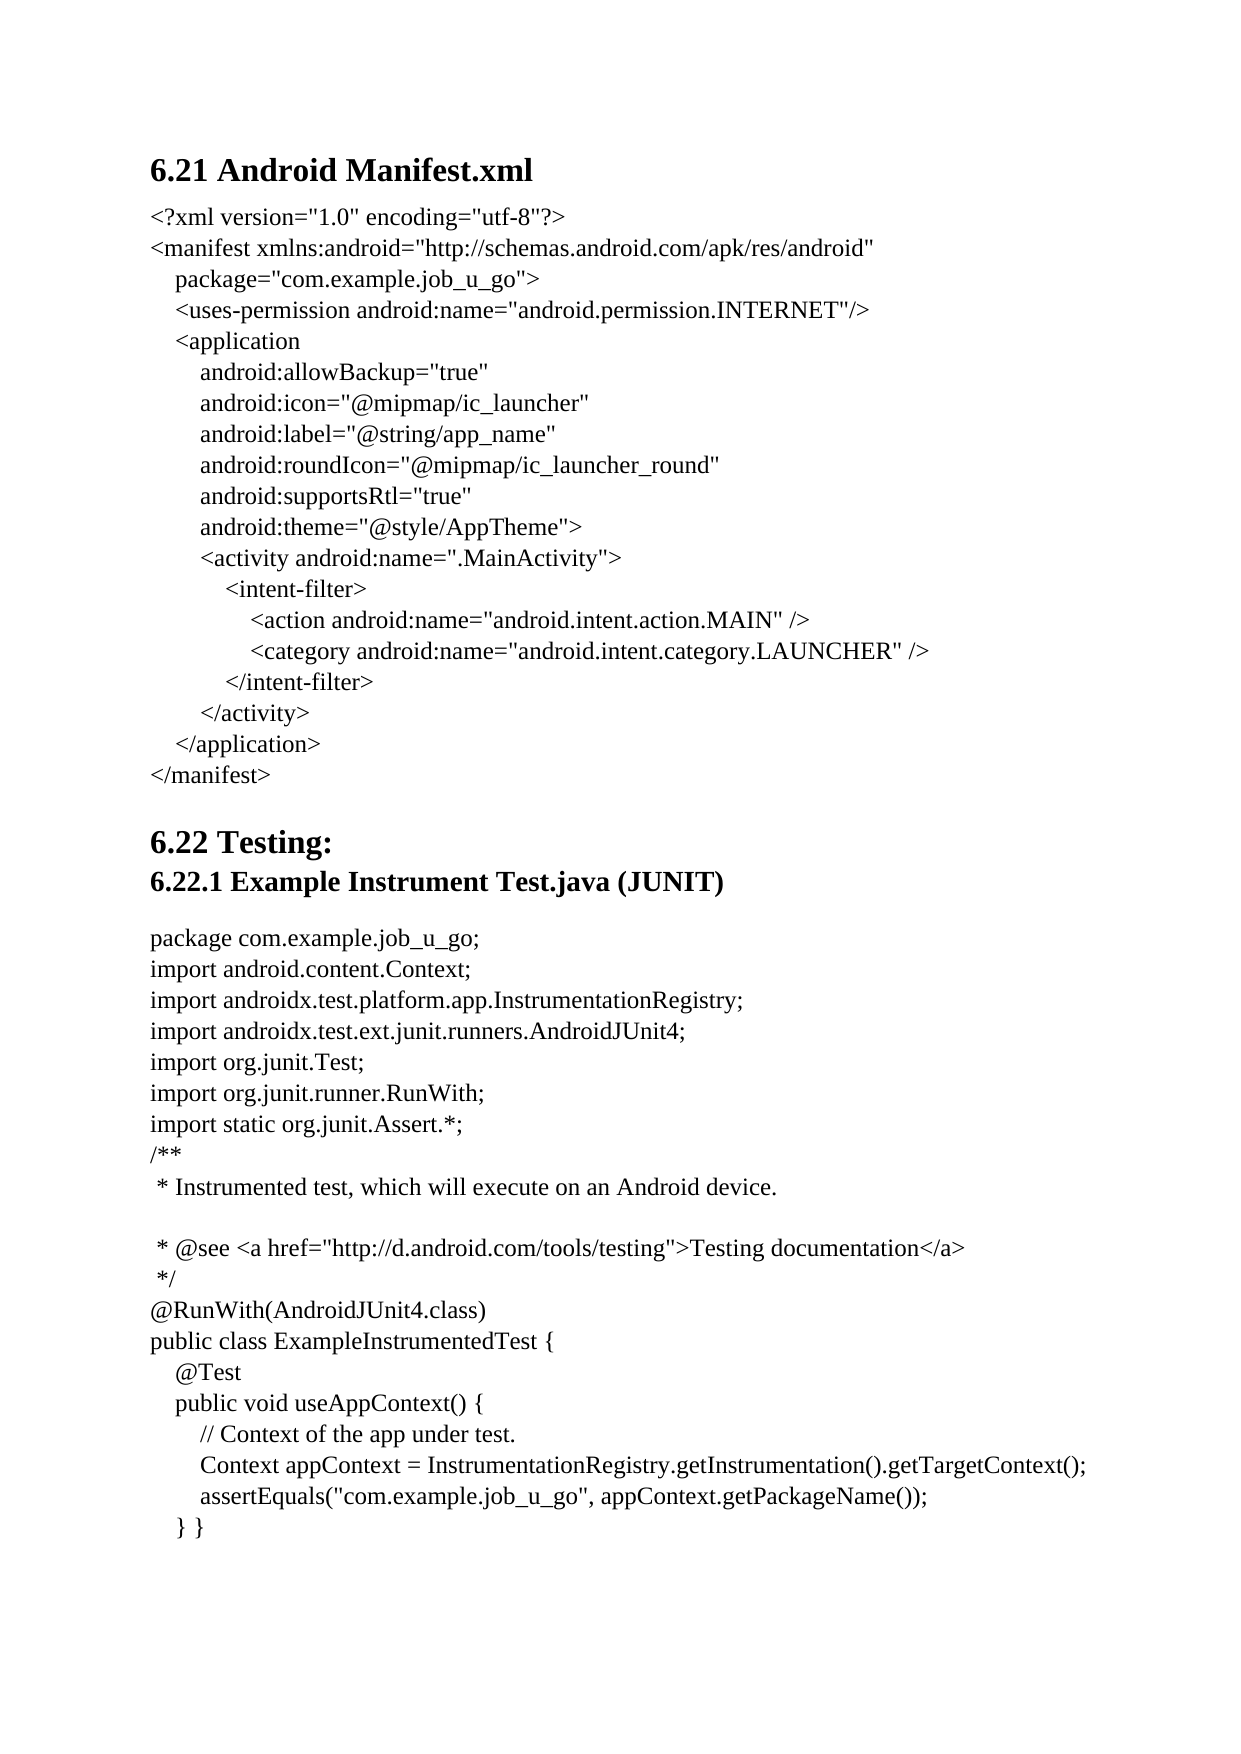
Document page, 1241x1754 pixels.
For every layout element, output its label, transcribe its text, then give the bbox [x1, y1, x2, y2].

text import androidx.test.ext.junit.runners.AndroidJUnit4; [150, 1016, 1122, 1045]
text android:supportsRtl="true" [150, 481, 1122, 510]
text 6.21 Android Manifest.xml [150, 150, 1122, 188]
text // Context of the app under test. [150, 1419, 1122, 1448]
text <uses-permission android:name="android.permission.INTERNET"/> [150, 295, 1122, 323]
text <intent-filter> [150, 574, 1122, 603]
text } } [150, 1512, 1122, 1541]
text 6.22.1 Example Instrument Test.java (JUNIT) [150, 864, 1122, 897]
text @Test [150, 1357, 1122, 1386]
text <category android:name="android.intent.category.LAUNCHER" /> [150, 636, 1122, 665]
text </application> [150, 729, 1122, 758]
text import static org.junit.Assert.*; [150, 1109, 1122, 1138]
text import org.junit.runner.RunWith; [150, 1078, 1122, 1107]
text @RunWith(AndroidJUnit4.class) [150, 1295, 1122, 1324]
text </intent-filter> [150, 667, 1122, 696]
text Context appContext = InstrumentationRegistry.getInstrumentation().getTargetContext(); [150, 1450, 1122, 1479]
text public void useAppContext() { [150, 1388, 1122, 1417]
text <activity android:name=".MainActivity"> [150, 543, 1122, 572]
text <?xml version="1.0" encoding="utf-8"?> [150, 202, 1122, 230]
text </manifest> [150, 760, 1122, 789]
text assertEquals("com.example.job_u_go", appContext.getPackageName()); [150, 1481, 1122, 1510]
text android:allowBackup="true" [150, 357, 1122, 386]
text public class ExampleInstrumentedTest { [150, 1326, 1122, 1355]
text </activity> [150, 698, 1122, 727]
text package com.example.job_u_go; [150, 923, 1122, 952]
text <application [150, 326, 1122, 354]
text <manifest xmlns:android="http://schemas.android.com/apk/res/android" [150, 233, 1122, 261]
text android:theme="@style/AppTheme"> [150, 512, 1122, 541]
text android:icon="@mipmap/ic_launcher" [150, 388, 1122, 417]
text import androidx.test.platform.app.InstrumentationRegistry; [150, 985, 1122, 1014]
text * @see <a href="http://d.android.com/tools/testing">Testing documentation</a> [150, 1233, 1122, 1262]
text * Instrumented test, which will execute on an Android device. [150, 1172, 1122, 1200]
text <action android:name="android.intent.action.MAIN" /> [150, 605, 1122, 634]
text */ [150, 1264, 1122, 1293]
text package="com.example.job_u_go"> [150, 264, 1122, 292]
text /** [150, 1141, 1122, 1169]
text import org.junit.Test; [150, 1047, 1122, 1076]
text android:roundIcon="@mipmap/ic_launcher_round" [150, 450, 1122, 479]
text android:label="@string/app_name" [150, 419, 1122, 448]
text 6.22 Testing: [150, 822, 1122, 861]
text import android.content.Context; [150, 954, 1122, 983]
